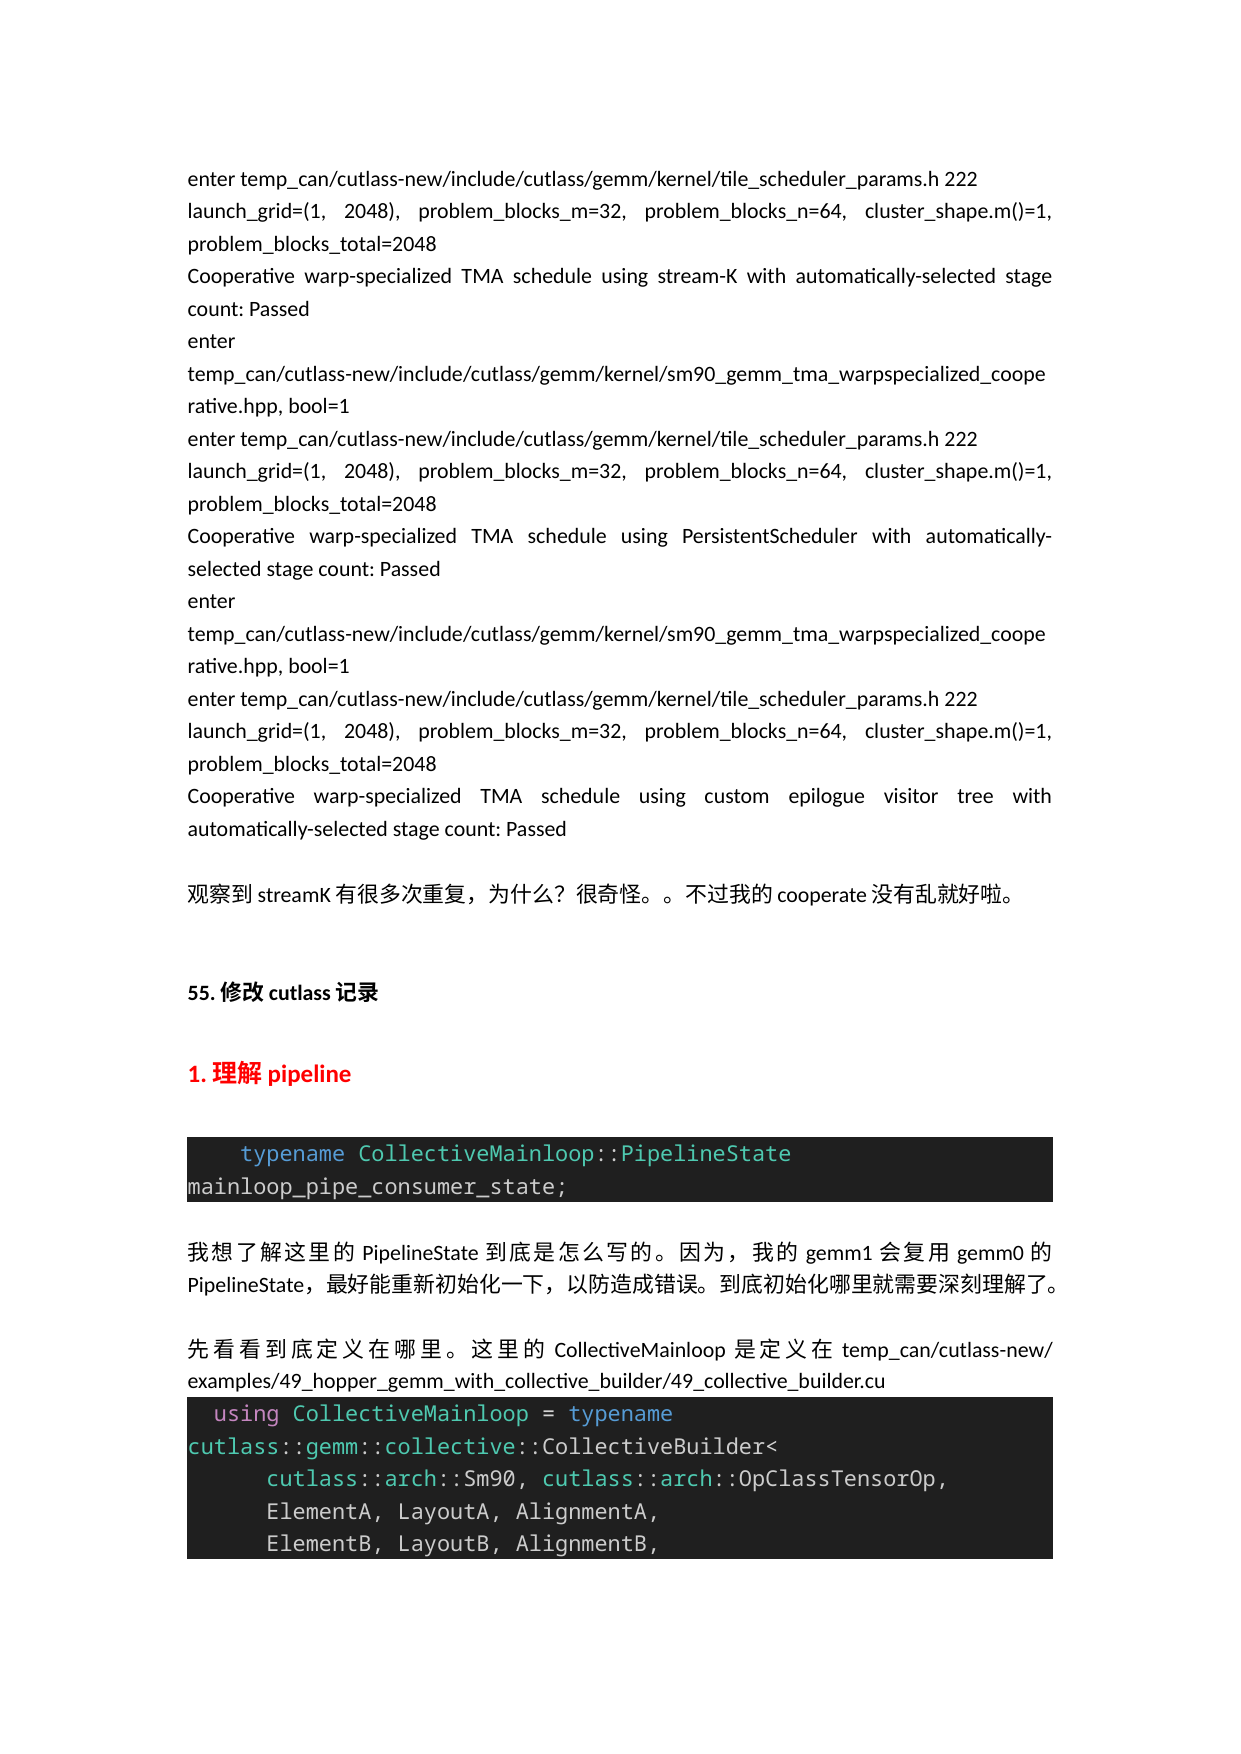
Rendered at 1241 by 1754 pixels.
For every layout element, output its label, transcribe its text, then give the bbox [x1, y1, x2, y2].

list enter temp_can/cutlass-new/include/cutlass/gemm/kernel/tile_scheduler_params.h 222 [187, 422, 1053, 454]
list Cooperative warp-specialized TMA schedule using custom epilogue visitor tree with automatically-selected stage count: Passed [187, 779, 1053, 844]
text using CollectiveMainloop = typename cutlass::gemm::collective::CollectiveBuilder< [187, 1397, 1053, 1462]
list Cooperative warp-specialized TMA schedule using stream-K with automatically-selected stage count: Passed [187, 259, 1053, 324]
list 我想了解这里的PipelineState到底是怎么写的。因为，我的gemm1会复用gemm0的PipelineState，最好能重新初始化一下，以防造成错误。到底初始化哪里就需要深刻理解了。 [187, 1234, 1053, 1299]
list enter temp_can/cutlass-new/include/cutlass/gemm/kernel/tile_scheduler_params.h 222 [187, 682, 1053, 714]
text ElementB, LayoutB, AlignmentB, [187, 1527, 1053, 1559]
text typename CollectiveMainloop::PipelineState mainloop_pipe_consumer_state; [187, 1137, 1053, 1202]
list enter temp_can/cutlass-new/include/cutlass/gemm/kernel/sm90_gemm_tma_warpspecialized_cooperative.hpp, bool=1 [187, 584, 1053, 682]
text cutlass::arch::Sm90, cutlass::arch::OpClassTensorOp, [187, 1462, 1053, 1494]
list launch_grid=(1, 2048), problem_blocks_m=32, problem_blocks_n=64, cluster_shape.m()=1, problem_blocks_total=2048 [187, 454, 1053, 519]
list 先看看到底定义在哪里。这里的CollectiveMainloop是定义在temp_can/cutlass-new/examples/49_hopper_gemm_with_collective_builder/49_collective_builder.cu [187, 1332, 1053, 1397]
text ElementA, LayoutA, AlignmentA, [187, 1494, 1053, 1527]
list enter temp_can/cutlass-new/include/cutlass/gemm/kernel/sm90_gemm_tma_warpspecialized_cooperative.hpp, bool=1 [187, 324, 1053, 422]
list Cooperative warp-specialized TMA schedule using PersistentScheduler with automatically-selected stage count: Passed [187, 519, 1053, 584]
list enter temp_can/cutlass-new/include/cutlass/gemm/kernel/tile_scheduler_params.h 222 [187, 162, 1053, 194]
list launch_grid=(1, 2048), problem_blocks_m=32, problem_blocks_n=64, cluster_shape.m()=1, problem_blocks_total=2048 [187, 714, 1053, 779]
list 理解pipeline [187, 1039, 1053, 1104]
list 观察到streamK有很多次重复，为什么？很奇怪。。不过我的cooperate没有乱就好啦。 [187, 877, 1053, 909]
list launch_grid=(1, 2048), problem_blocks_m=32, problem_blocks_n=64, cluster_shape.m()=1, problem_blocks_total=2048 [187, 194, 1053, 259]
list 修改cutlass记录 [187, 974, 1053, 1007]
